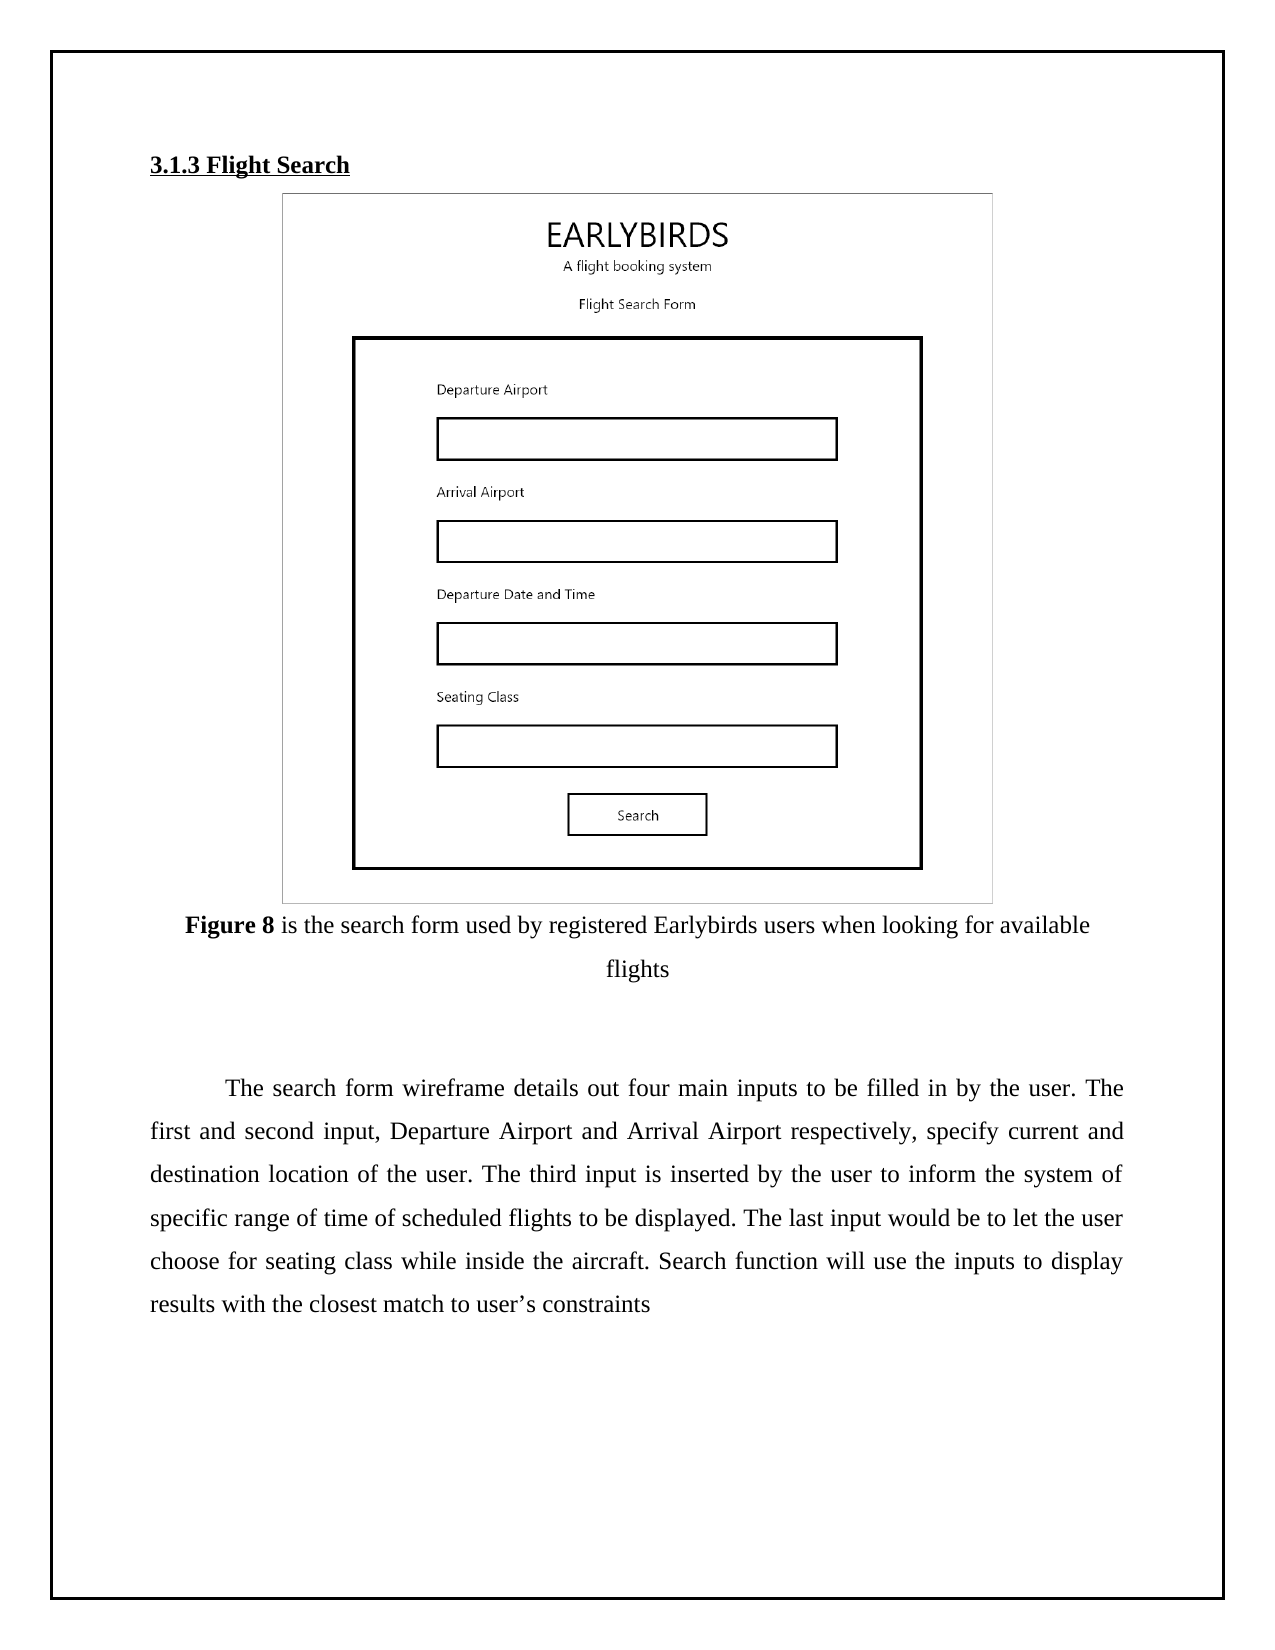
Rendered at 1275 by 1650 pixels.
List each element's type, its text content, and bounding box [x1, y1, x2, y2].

picture [282, 193, 993, 904]
text Figure 8 is the search form used by registered Earlybirds users when looking for available flights [150, 911, 1125, 982]
subtitle 3.1.3 Flight Search [150, 150, 1125, 179]
text The search form wireframe details out four main inputs to be filled in by the user. The first and second input, Departure Airport and Arrival Airport respectively, specify current and destination location of the user. The third input is inserted by the user to inform the system of specific range of time of scheduled flights to be displayed. The last input would be to let the user choose for seating class while inside the aircraft. Search function will use the inputs to display results with the closest match to user’s constraints [150, 1073, 1125, 1318]
